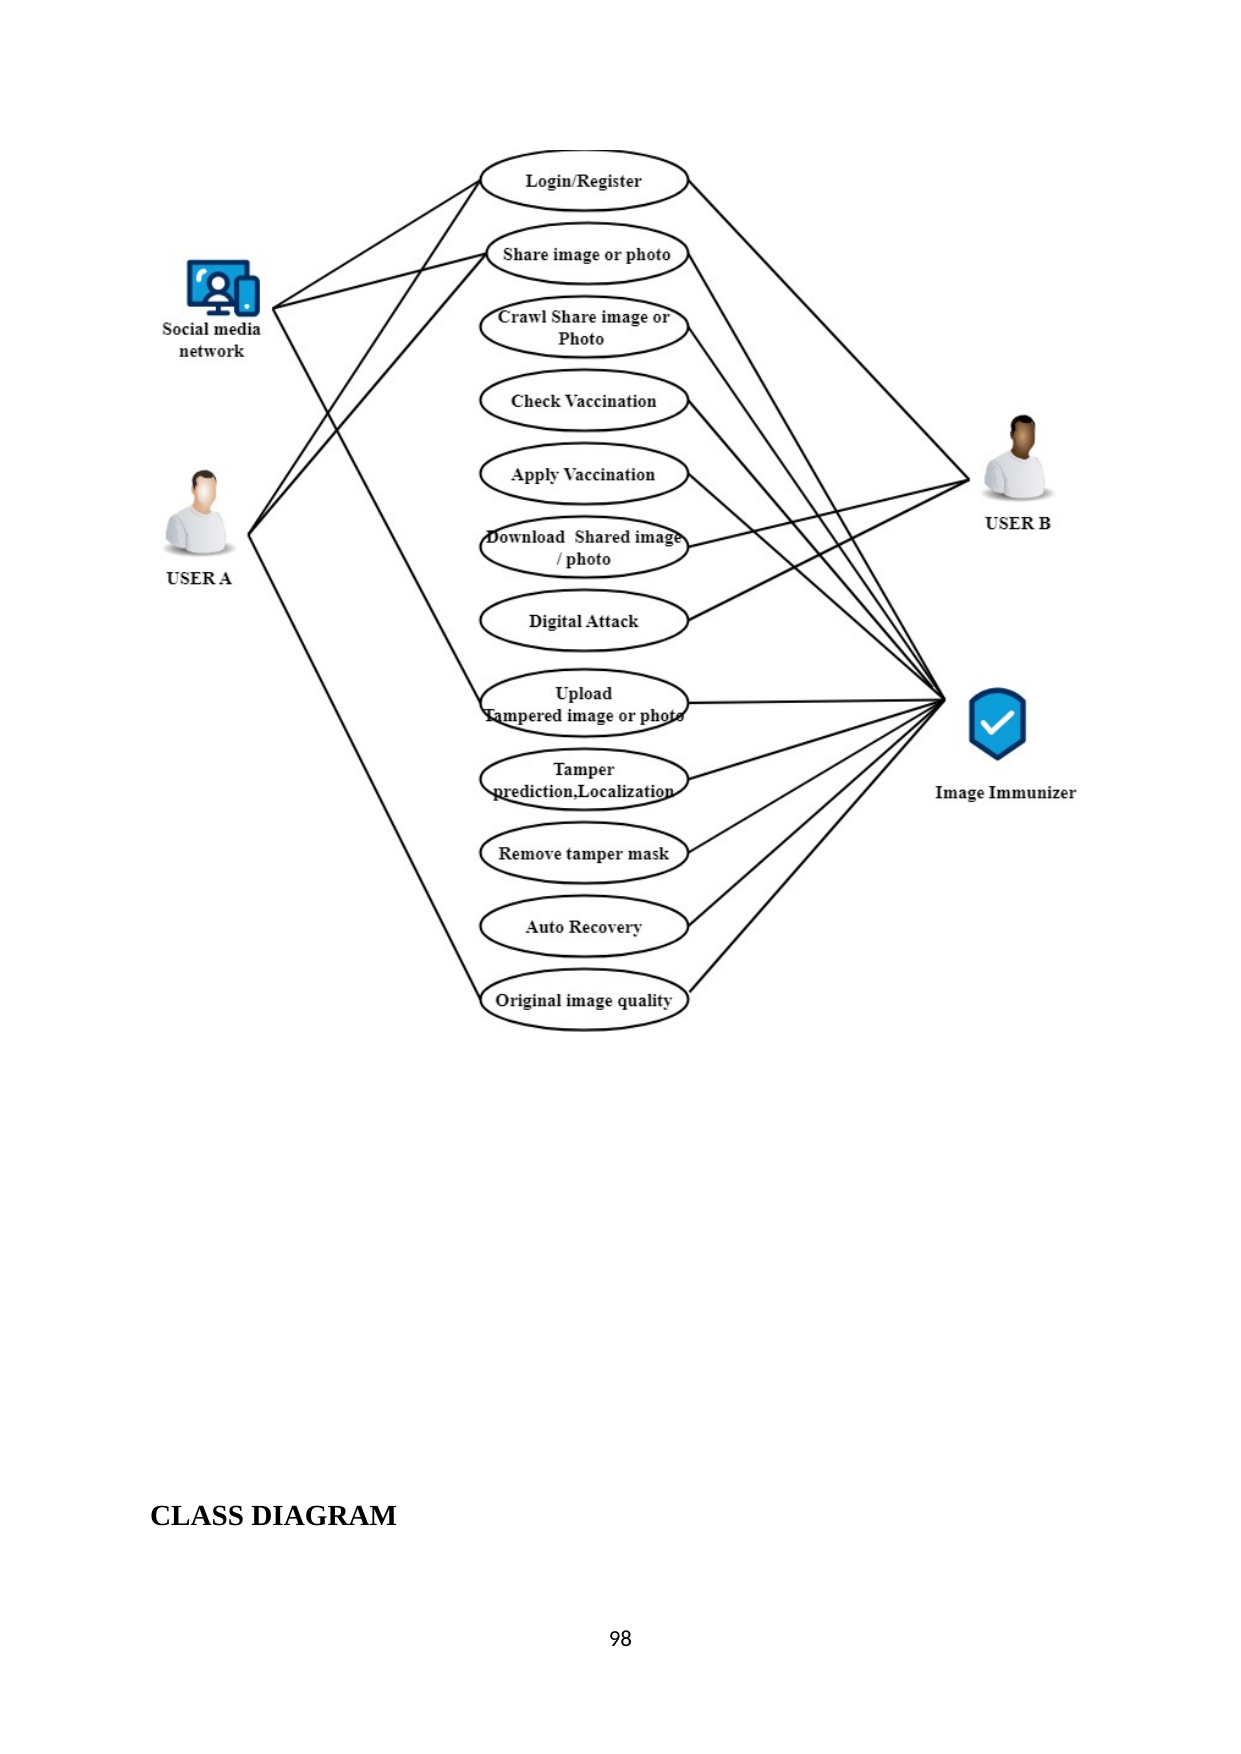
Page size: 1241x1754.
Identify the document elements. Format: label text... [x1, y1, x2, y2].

text CLASS DIAGRAM [150, 1498, 1090, 1532]
picture [150, 150, 1091, 1032]
